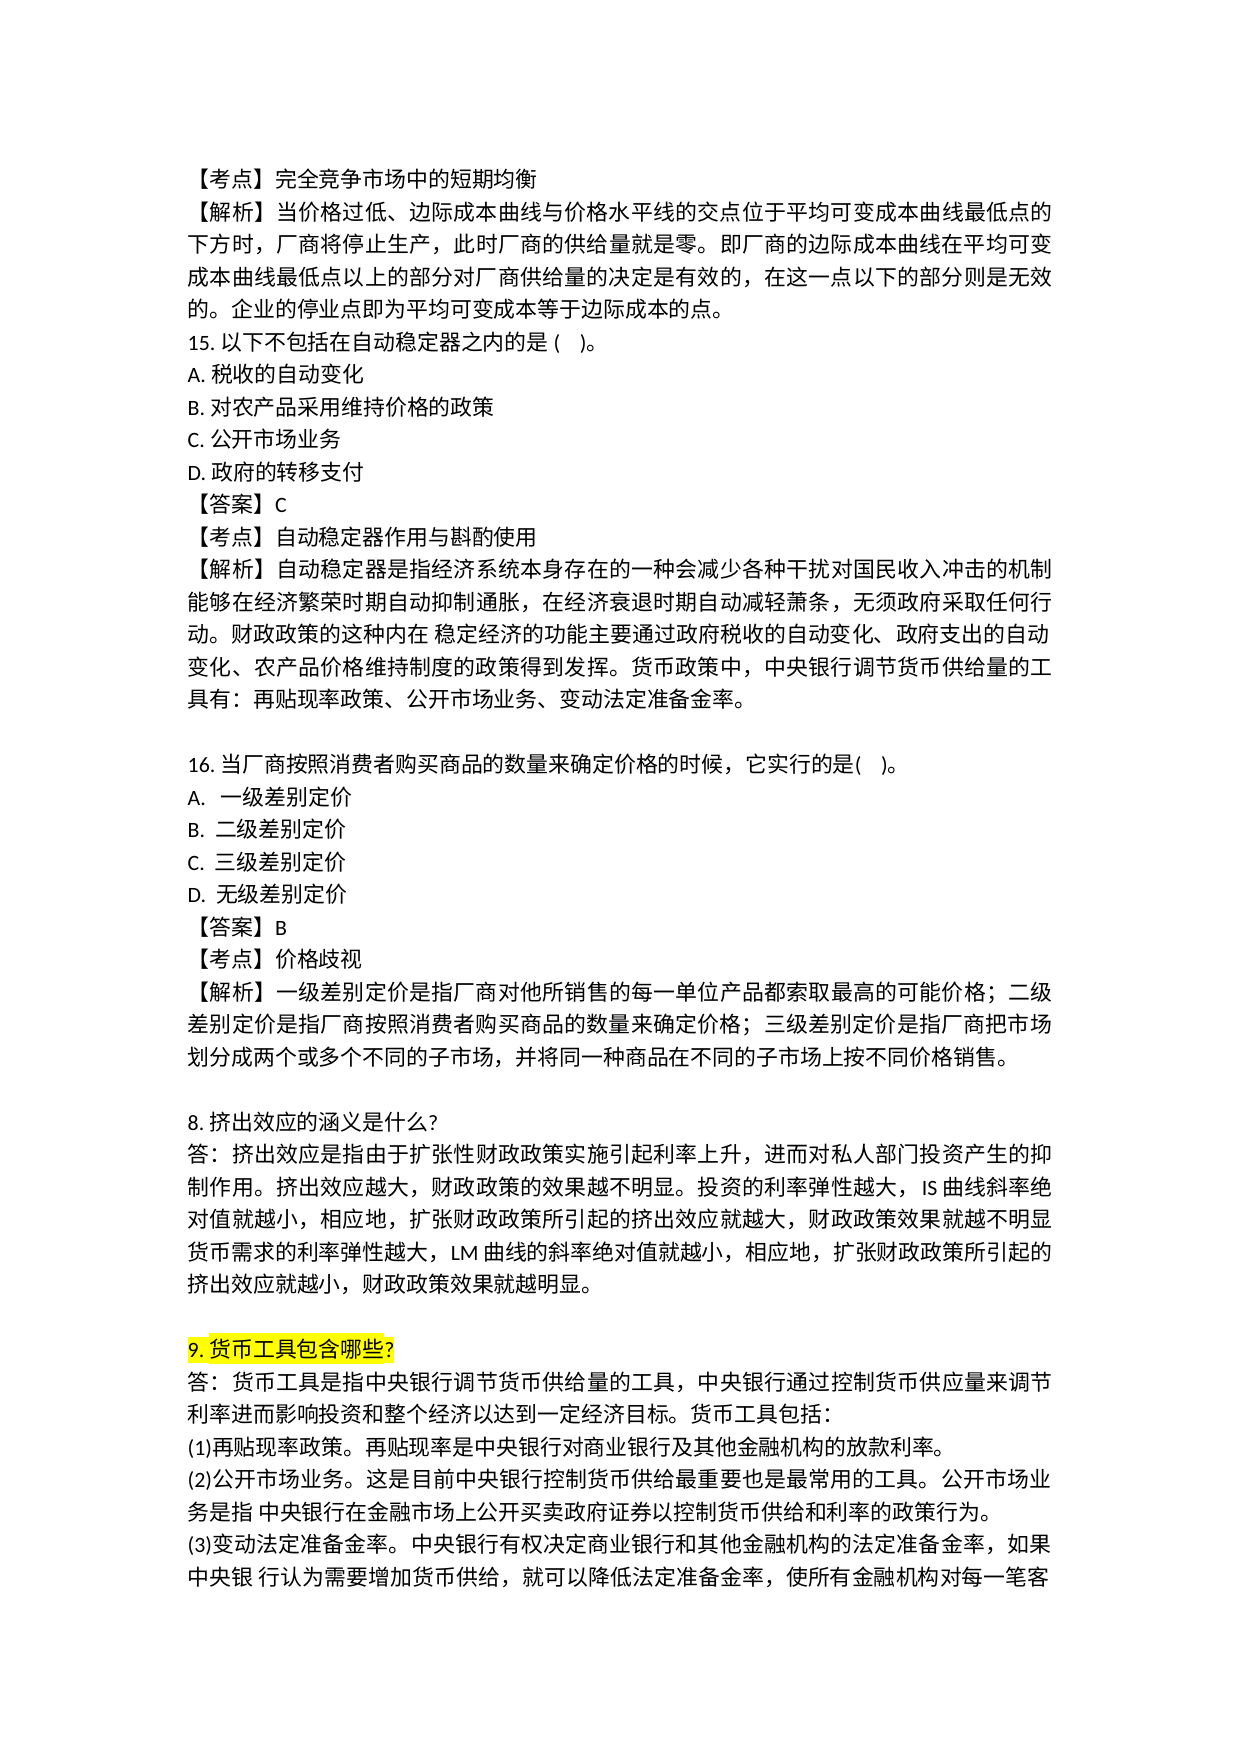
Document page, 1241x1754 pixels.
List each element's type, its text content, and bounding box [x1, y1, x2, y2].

list 【考点】自动稳定器作用与斟酌使用 [187, 519, 1053, 552]
list 【答案】C [187, 487, 1053, 519]
list 【答案】B [187, 909, 1053, 942]
list 【考点】价格歧视 [187, 942, 1053, 974]
list 【考点】完全竞争市场中的短期均衡 [187, 162, 1053, 194]
list 【解析】当价格过低、边际成本曲线与价格水平线的交点位于平均可变成本曲线最低点的下方时，厂商将停止生产，此时厂商的供给量就是零。即厂商的边际成本曲线在平均可变成本曲线最低点以上的部分对厂商供给量的决定是有效的，在这一点以下的部分则是无效的。企业的停业点即为平均可变成本等于边际成本的点。 [187, 194, 1053, 324]
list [187, 1527, 1053, 1592]
list C. 三级差别定价 [187, 844, 1053, 877]
list A. 一级差别定价 [187, 779, 1053, 812]
list (1)再贴现率政策。再贴现率是中央银行对商业银行及其他金融机构的放款利率。 [187, 1429, 1053, 1462]
list 【解析】一级差别定价是指厂商对他所销售的每一单位产品都索取最高的可能价格；二级差别定价是指厂商按照消费者购买商品的数量来确定价格；三级差别定价是指厂商把市场划分成两个或多个不同的子市场，并将同一种商品在不同的子市场上按不同价格销售。 [187, 974, 1053, 1072]
list (2)公开市场业务。这是目前中央银行控制货币供给最重要也是最常用的工具。公开市场业务是指 中央银行在金融市场上公开买卖政府证券以控制货币供给和利率的政策行为。 [187, 1462, 1053, 1527]
list 答：挤出效应是指由于扩张性财政政策实施引起利率上升，进而对私人部门投资产生的抑制作用。挤出效应越大，财政政策的效果越不明显。投资的利率弹性越大，IS曲线斜率绝对值就越小，相应地，扩张财政政策所引起的挤出效应就越大，财政政策效果就越不明显；货币需求的利率弹性越大，LM曲线的斜率绝对值就越小，相应地，扩张财政政策所引起的挤出效应就越小，财政政策效果就越明显。 [187, 1137, 1053, 1299]
list 8. 挤出效应的涵义是什么? [187, 1104, 1053, 1137]
list 15. 以下不包括在自动稳定器之内的是 ( )。 [187, 324, 1053, 357]
list 【解析】自动稳定器是指经济系统本身存在的一种会减少各种干扰对国民收入冲击的机制，能够在经济繁荣时期自动抑制通胀，在经济衰退时期自动减轻萧条，无须政府采取任何行动。财政政策的这种内在 稳定经济的功能主要通过政府税收的自动变化、政府支出的自动变化、农产品价格维持制度的政策得到发挥。货币政策中，中央银行调节货币供给量的工具有：再贴现率政策、公开市场业务、变动法定准备金率。 [187, 552, 1053, 714]
list 答：货币工具是指中央银行调节货币供给量的工具，中央银行通过控制货币供应量来调节利率进而影响投资和整个经济以达到一定经济目标。货币工具包括： [187, 1364, 1053, 1429]
list C. 公开市场业务 [187, 422, 1053, 454]
list A. 税收的自动变化 [187, 357, 1053, 389]
list D. 政府的转移支付 [187, 454, 1053, 487]
list 16. 当厂商按照消费者购买商品的数量来确定价格的时候，它实行的是( )。 [187, 747, 1053, 779]
list B. 对农产品采用维持价格的政策 [187, 389, 1053, 422]
list B. 二级差别定价 [187, 812, 1053, 844]
list D. 无级差别定价 [187, 877, 1053, 909]
list 9. 货币工具包含哪些? [187, 1332, 1053, 1364]
